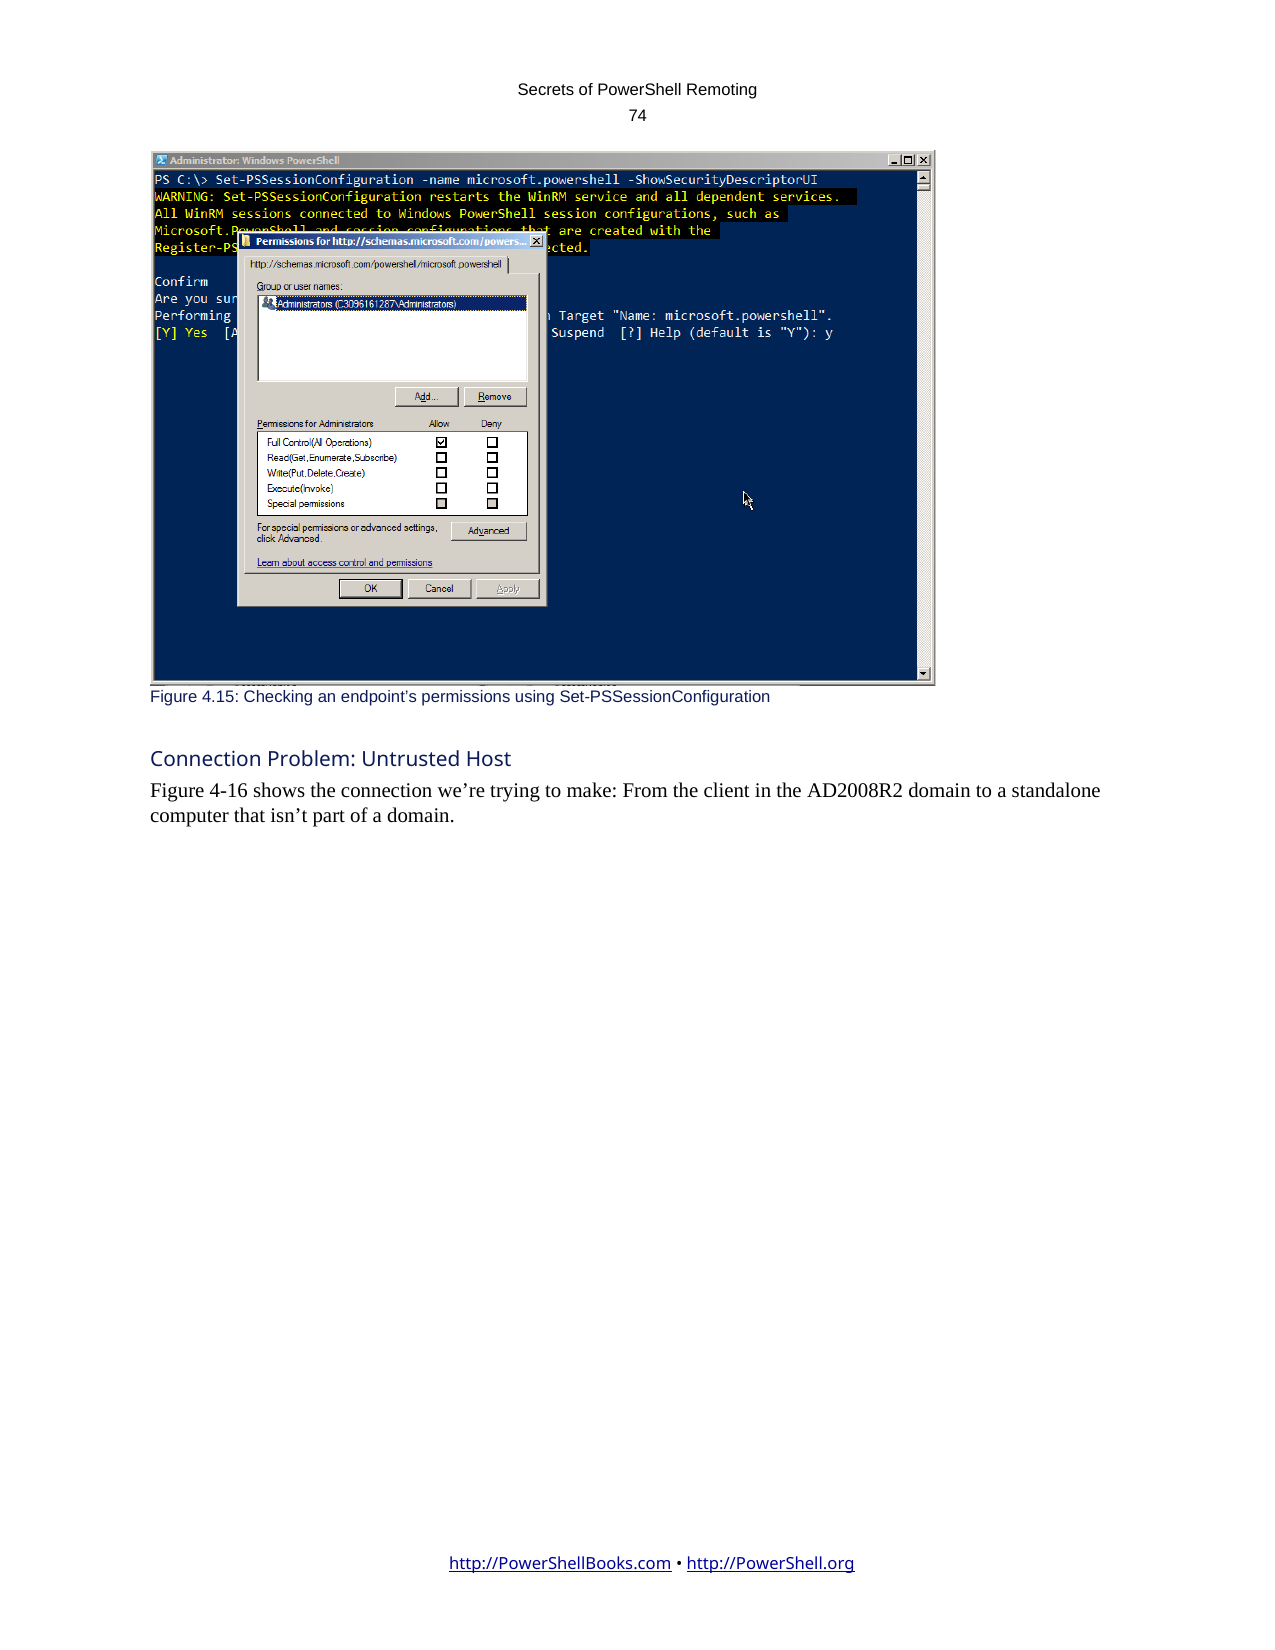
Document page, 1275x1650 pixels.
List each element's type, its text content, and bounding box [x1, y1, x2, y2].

picture [150, 150, 936, 686]
subtitle Connection Problem: Untrusted Host [150, 744, 1125, 772]
text Figure 4.15: Checking an endpoint’s permissions using Set-PSSessionConfiguration [150, 685, 1125, 706]
text Figure 4-16 shows the connection we’re trying to make: From the client in the AD2008R2 domain to a standalone computer that isn’t part of a domain. [150, 778, 1125, 827]
